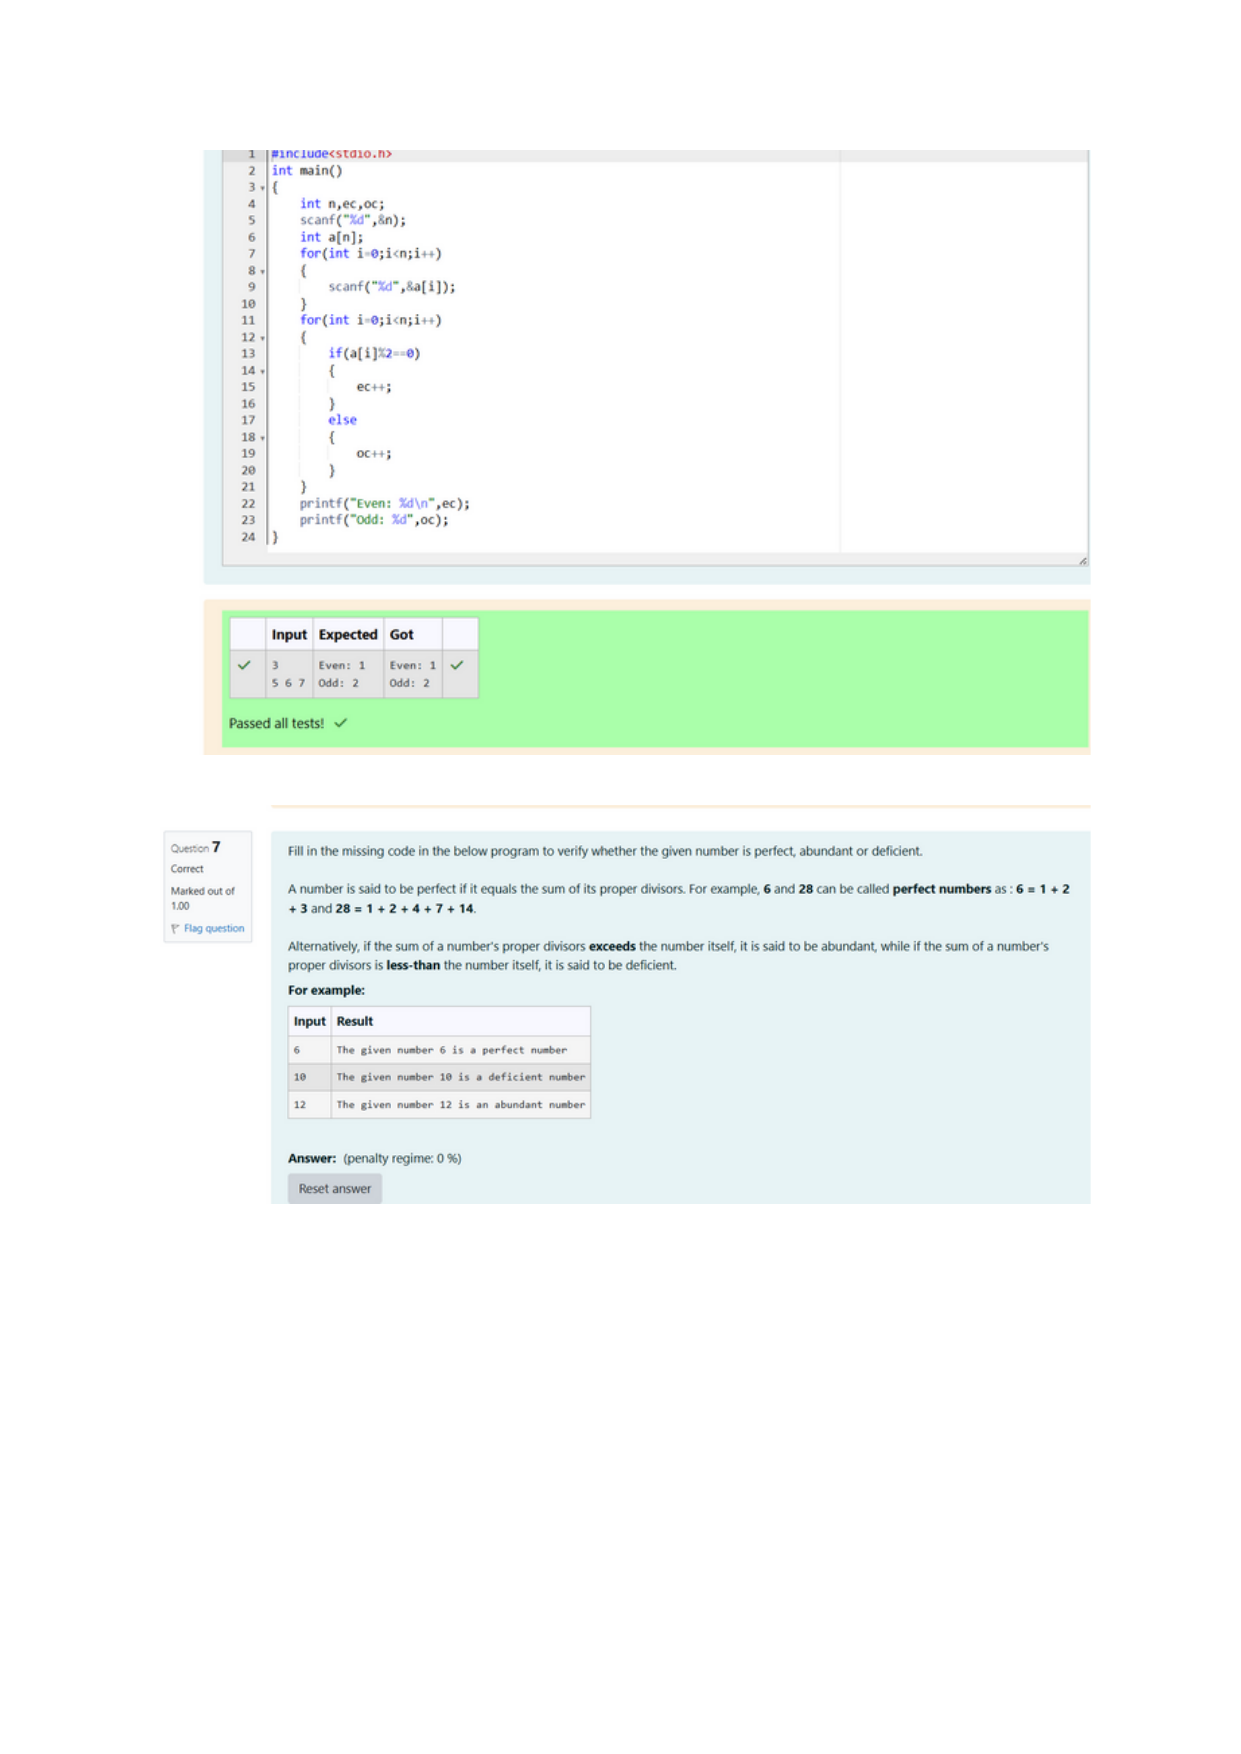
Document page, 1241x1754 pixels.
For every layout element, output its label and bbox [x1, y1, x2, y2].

picture [150, 150, 1091, 755]
picture [150, 805, 1091, 1204]
